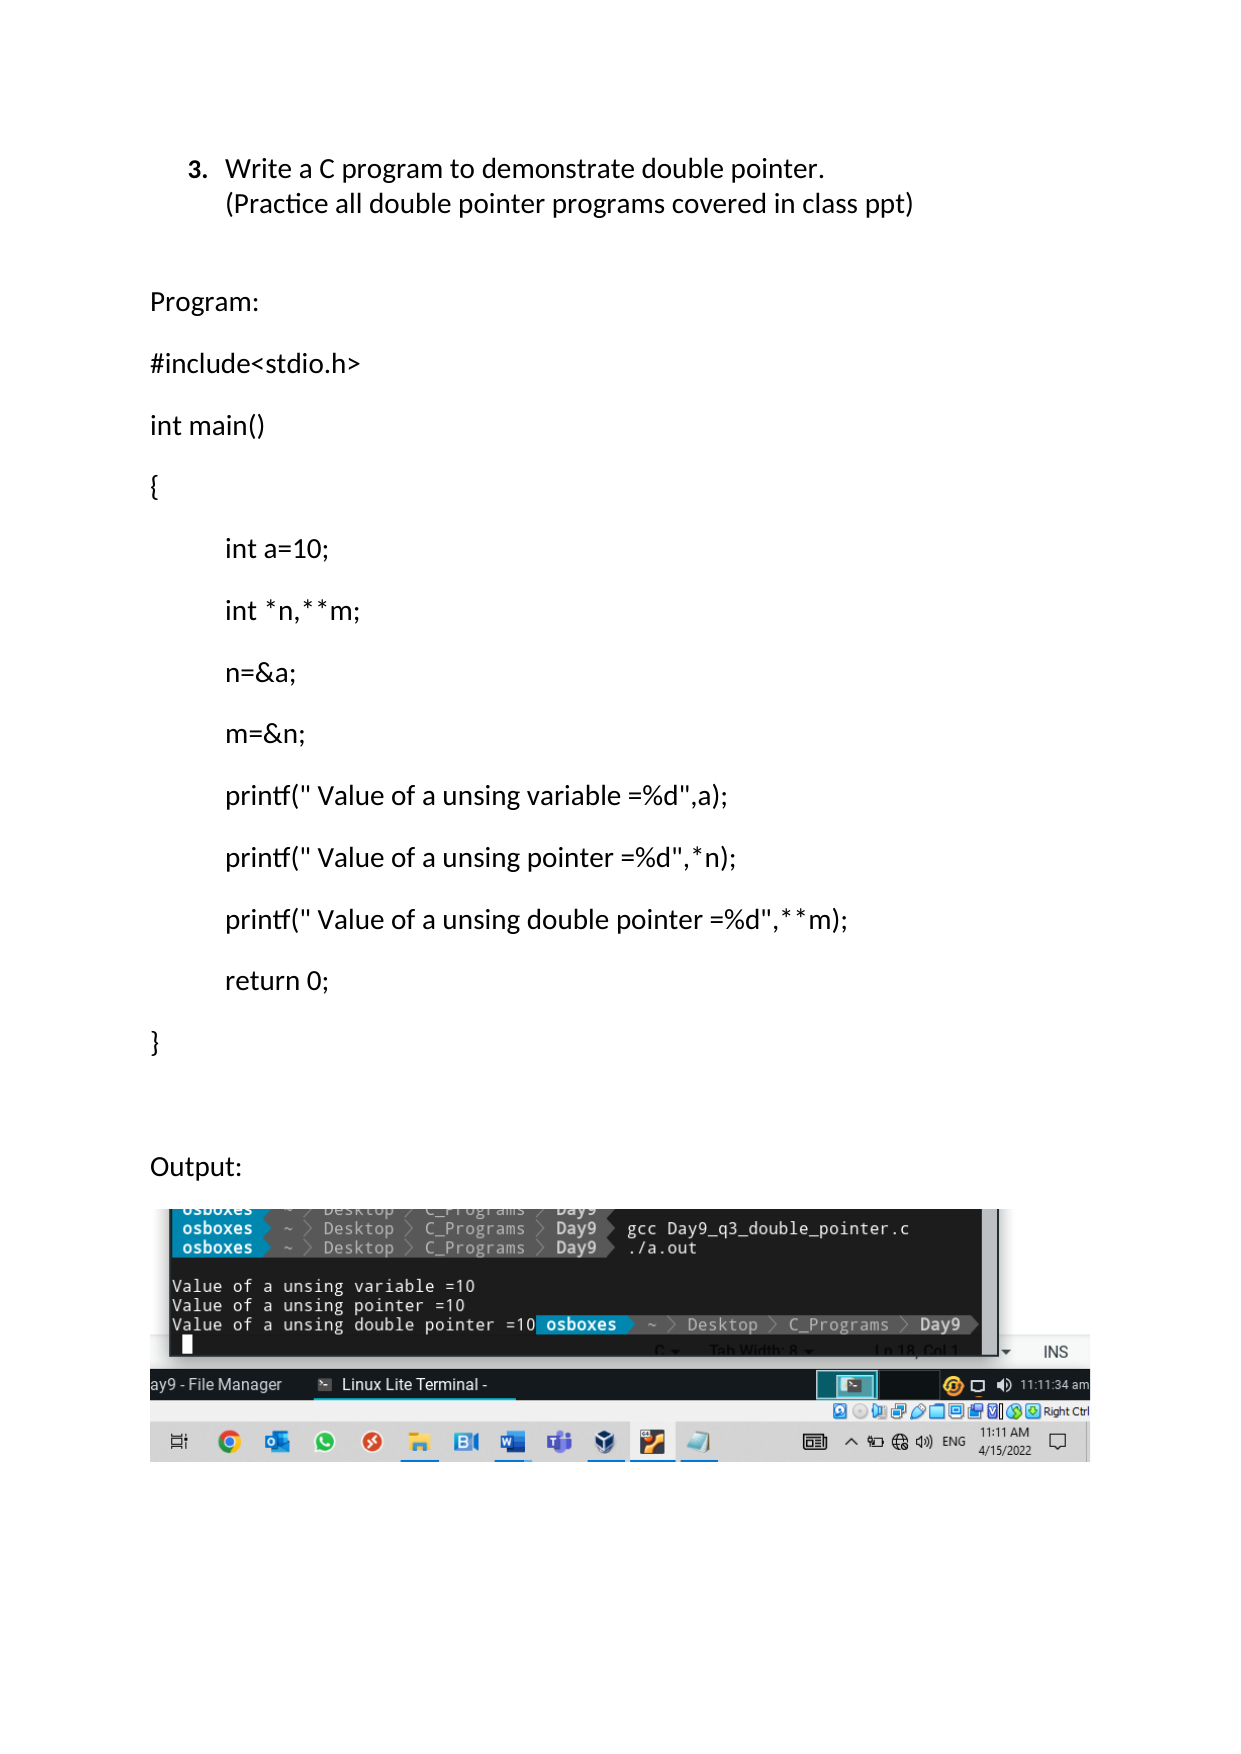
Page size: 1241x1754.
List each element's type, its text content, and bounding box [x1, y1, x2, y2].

picture [150, 1209, 1091, 1462]
picture [234, 1244, 242, 1253]
text return 0; [150, 962, 1090, 998]
text { [150, 468, 1090, 504]
picture [224, 1225, 231, 1234]
picture [184, 1244, 192, 1253]
text int main() [150, 407, 1090, 442]
picture [184, 1225, 192, 1234]
picture [214, 1225, 222, 1234]
text (Practice all double pointer programs covered in class ppt) [150, 186, 1090, 221]
list Write a C program to demonstrate double pointer. [187, 150, 1090, 186]
picture [234, 1225, 242, 1234]
text m=&n; [150, 715, 1090, 751]
text } [150, 1024, 1090, 1060]
text int *n,**m; [150, 592, 1090, 627]
picture [245, 1244, 251, 1253]
text Program: [150, 283, 1090, 319]
text n=&a; [150, 654, 1090, 689]
picture [225, 1244, 231, 1253]
picture [194, 1225, 201, 1234]
picture [214, 1244, 222, 1253]
text Output: [150, 1148, 1090, 1183]
picture [204, 1240, 211, 1253]
picture [246, 1225, 251, 1234]
picture [194, 1244, 201, 1253]
text printf(" Value of a unsing double pointer =%d",**m); [150, 901, 1090, 936]
text #include<stdio.h> [150, 345, 1090, 380]
text printf(" Value of a unsing variable =%d",a); [150, 777, 1090, 813]
text int a=10; [150, 530, 1090, 566]
picture [204, 1221, 211, 1234]
text printf(" Value of a unsing pointer =%d",*n); [150, 839, 1090, 874]
